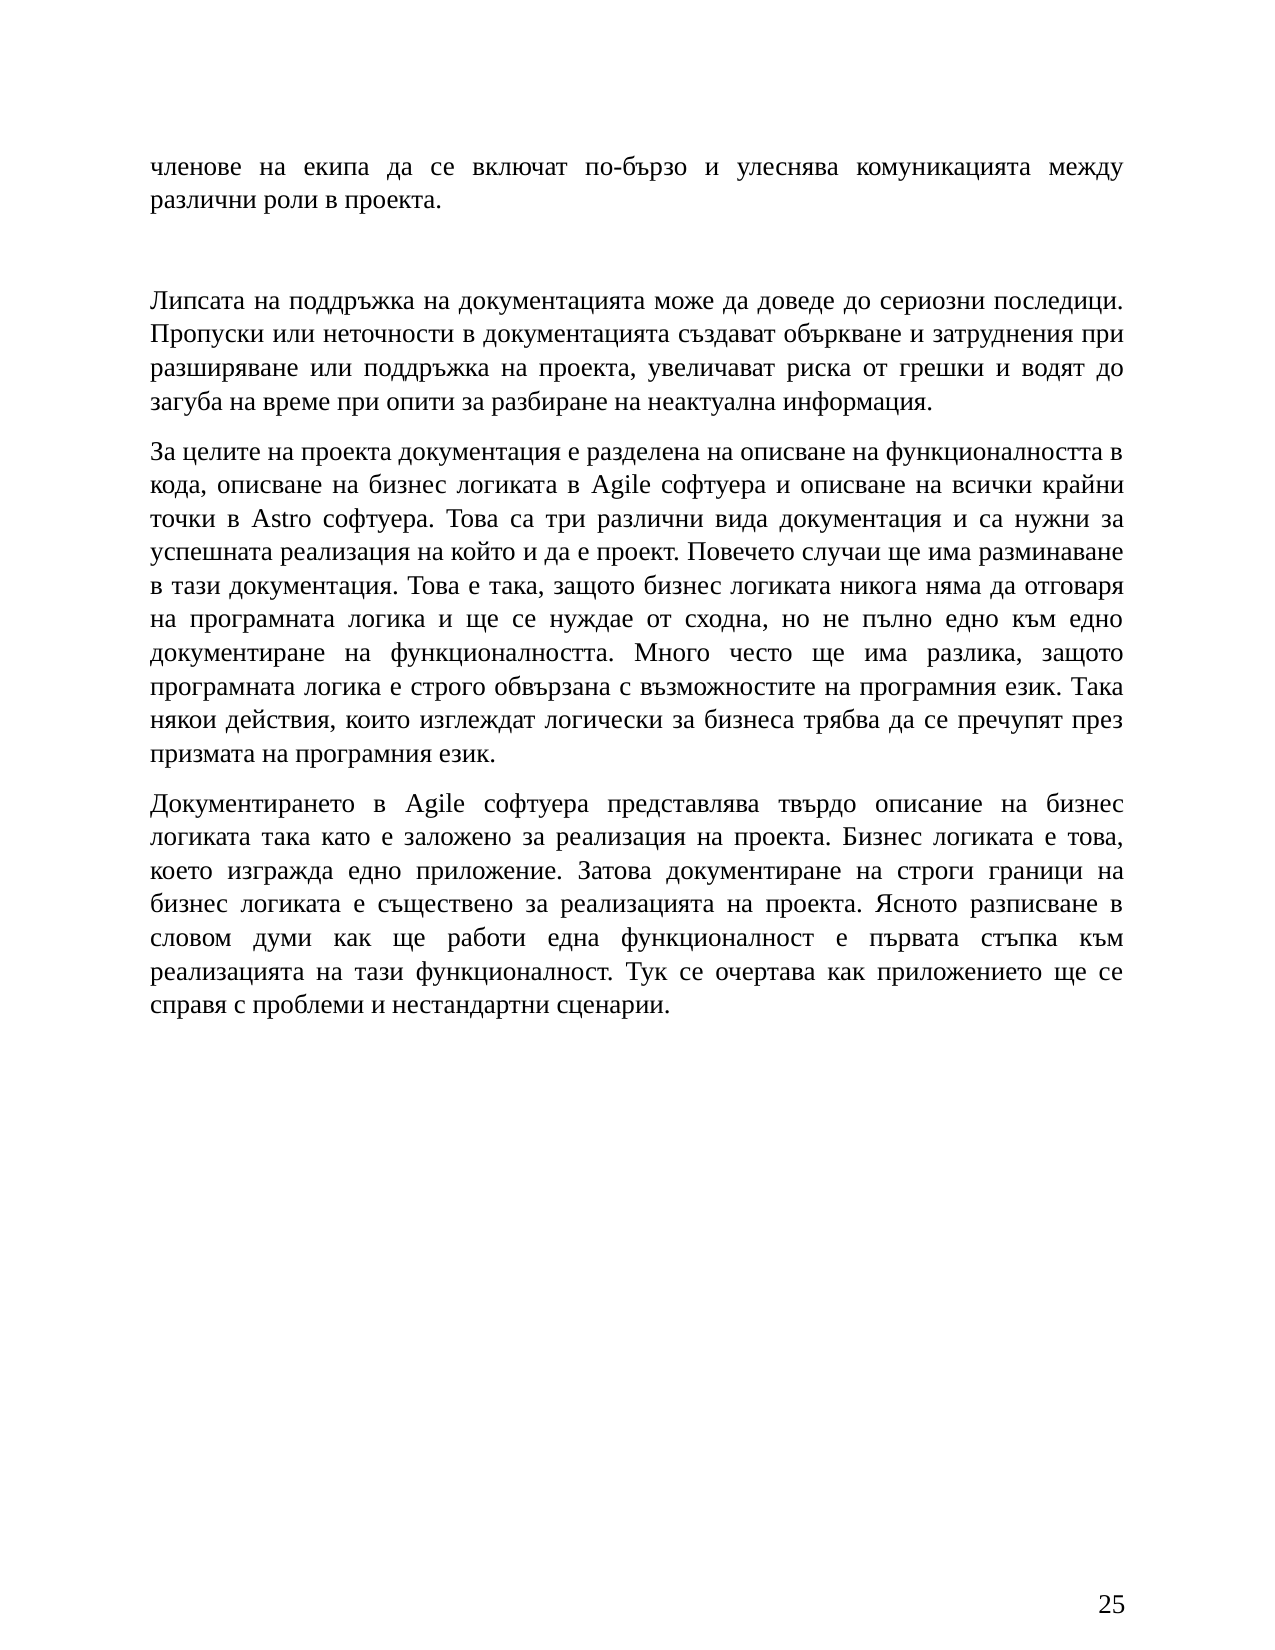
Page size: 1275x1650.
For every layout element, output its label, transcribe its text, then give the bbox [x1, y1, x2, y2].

text За целите на проекта документация е разделена на описване на функционалността в кода, описване на бизнес логиката в Agile софтуера и описване на всички крайни точки в Astro софтуера. Това са три различни вида документация и са нужни за успешната реализация на който и да е проект. Повечето случаи ще има разминаване в тази документация. Това е така, защото бизнес логиката никога няма да отговаря на програмната логика и ще се нуждае от сходна, но не пълно едно към едно документиране на функционалността. Много често ще има разлика, защото програмната логика е строго обвързана с възможностите на програмния език. Така някои действия, които изглеждат логически за бизнеса трябва да се пречупят през призмата на програмния език. [150, 435, 1125, 768]
text Документирането в Agile софтуера представлява твърдо описание на бизнес логиката така като е заложено за реализация на проекта. Бизнес логиката е това, което изгражда едно приложение. Затова документиране на строги граници на бизнес логиката е съществено за реализацията на проекта. Ясното разписване в словом думи как ще работи една функционалност е първата стъпка към реализацията на тази функционалност. Тук се очертава как приложението ще се справя с проблеми и нестандартни сценарии. [150, 787, 1125, 1019]
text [150, 150, 1125, 215]
text Липсата на поддръжка на документацията може да доведе до сериозни последици. Пропуски или неточности в документацията създават объркване и затруднения при разширяване или поддръжка на проекта, увеличават риска от грешки и водят до загуба на време при опити за разбиране на неактуална информация. [150, 284, 1125, 416]
